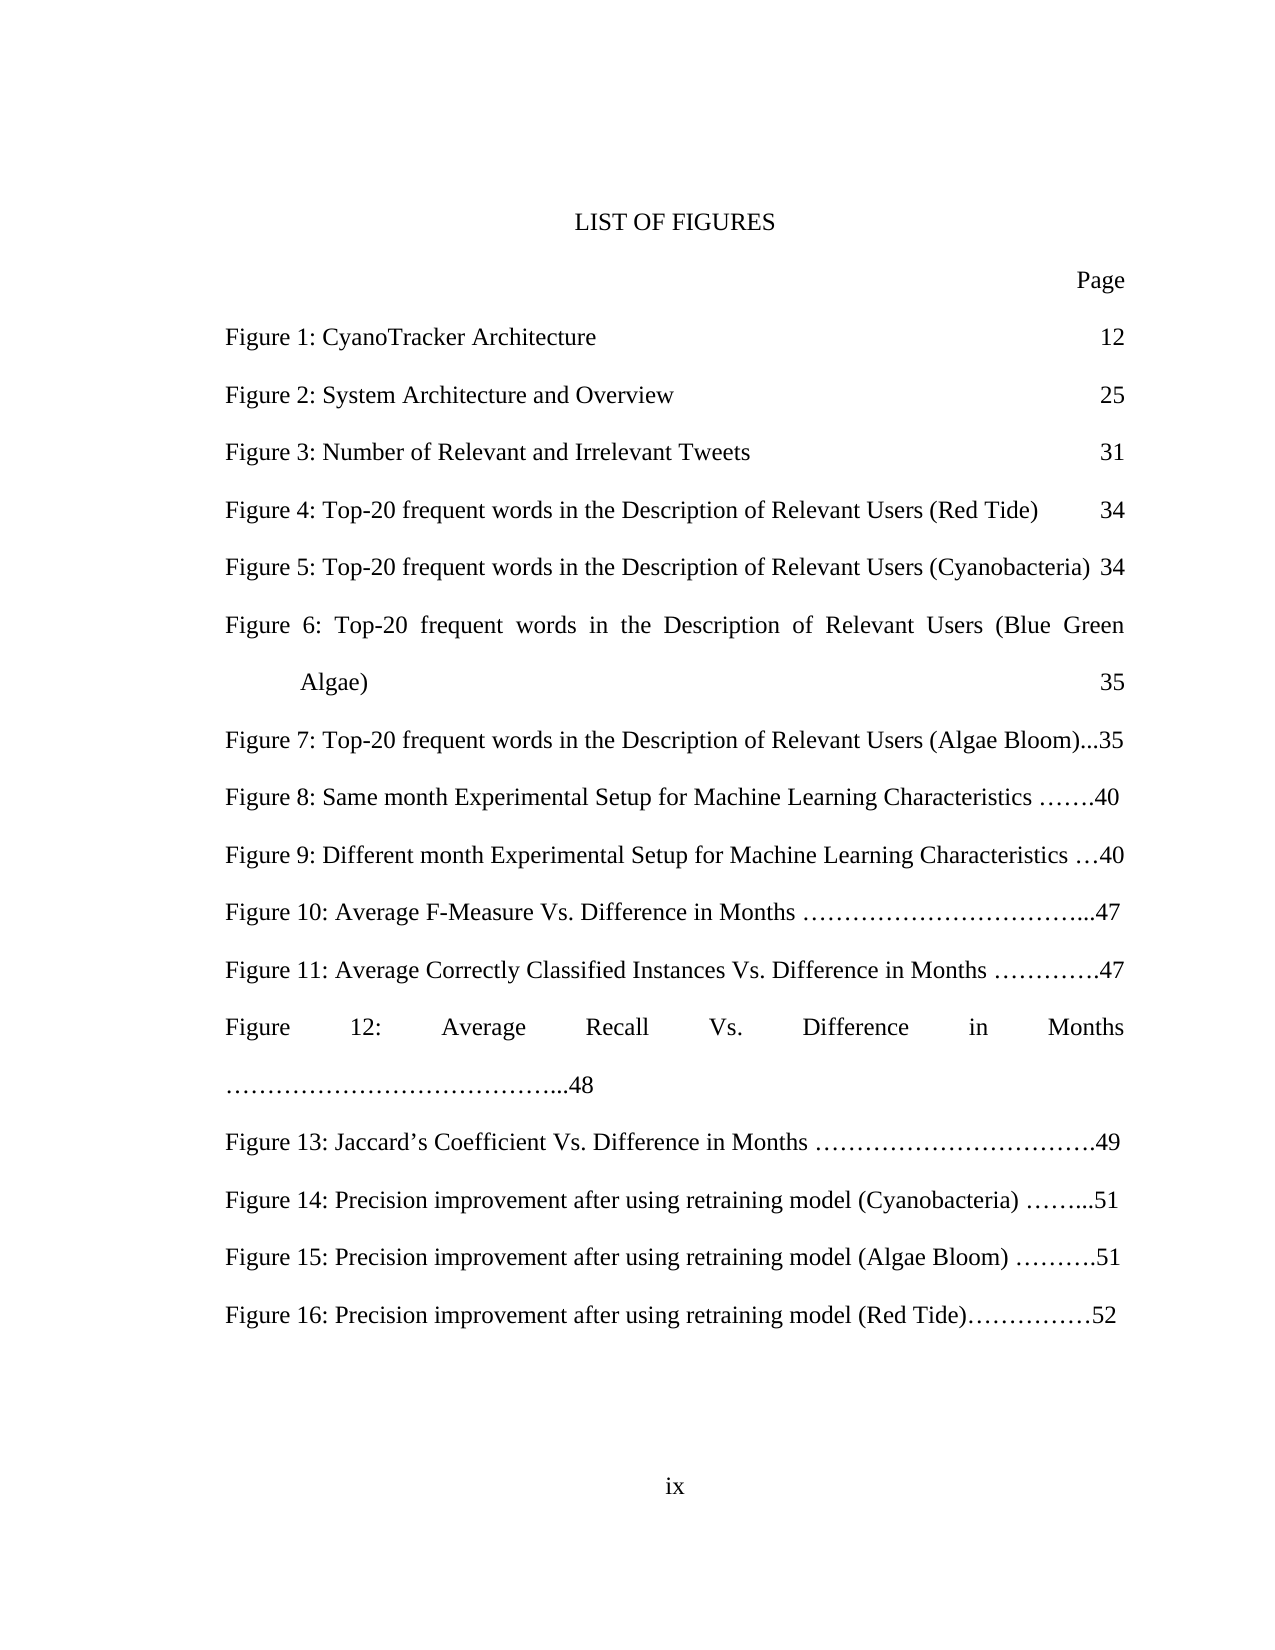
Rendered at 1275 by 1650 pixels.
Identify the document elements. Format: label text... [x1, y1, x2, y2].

text Figure 4: Top-20 frequent words in the Description of Relevant Users (Red Tide) 34 [225, 495, 1125, 524]
text Figure 10: Average F-Measure Vs. Difference in Months ……………………………...47 [225, 897, 1125, 926]
text Figure 1: CyanoTracker Architecture 12 [225, 322, 1125, 351]
text Page [225, 265, 1125, 294]
text Figure 12: Average Recall Vs. Difference in Months …………………………………...48 [225, 1012, 1125, 1099]
text Figure 8: Same month Experimental Setup for Machine Learning Characteristics …….40 [225, 782, 1125, 811]
text Figure 14: Precision improvement after using retraining model (Cyanobacteria) ……...51 [225, 1185, 1125, 1214]
text Figure 3: Number of Relevant and Irrelevant Tweets 31 [225, 437, 1125, 466]
text LIST OF FIGURES [225, 207, 1125, 236]
text Figure 15: Precision improvement after using retraining model (Algae Bloom) ……….51 [225, 1242, 1125, 1271]
text Figure 13: Jaccard’s Coefficient Vs. Difference in Months …………………………….49 [225, 1127, 1125, 1156]
text Figure 9: Different month Experimental Setup for Machine Learning Characteristics …40 [225, 840, 1125, 869]
text Figure 5: Top-20 frequent words in the Description of Relevant Users (Cyanobacteria) 34 [225, 552, 1125, 581]
text Figure 7: Top-20 frequent words in the Description of Relevant Users (Algae Bloom)...35 [225, 725, 1125, 754]
text Figure 6: Top-20 frequent words in the Description of Relevant Users (Blue Green Algae) 35 [225, 610, 1125, 696]
text Figure 2: System Architecture and Overview 25 [225, 380, 1125, 409]
text Figure 16: Precision improvement after using retraining model (Red Tide)……………52 [225, 1300, 1125, 1329]
text Figure 11: Average Correctly Classified Instances Vs. Difference in Months ………….47 [225, 955, 1125, 984]
